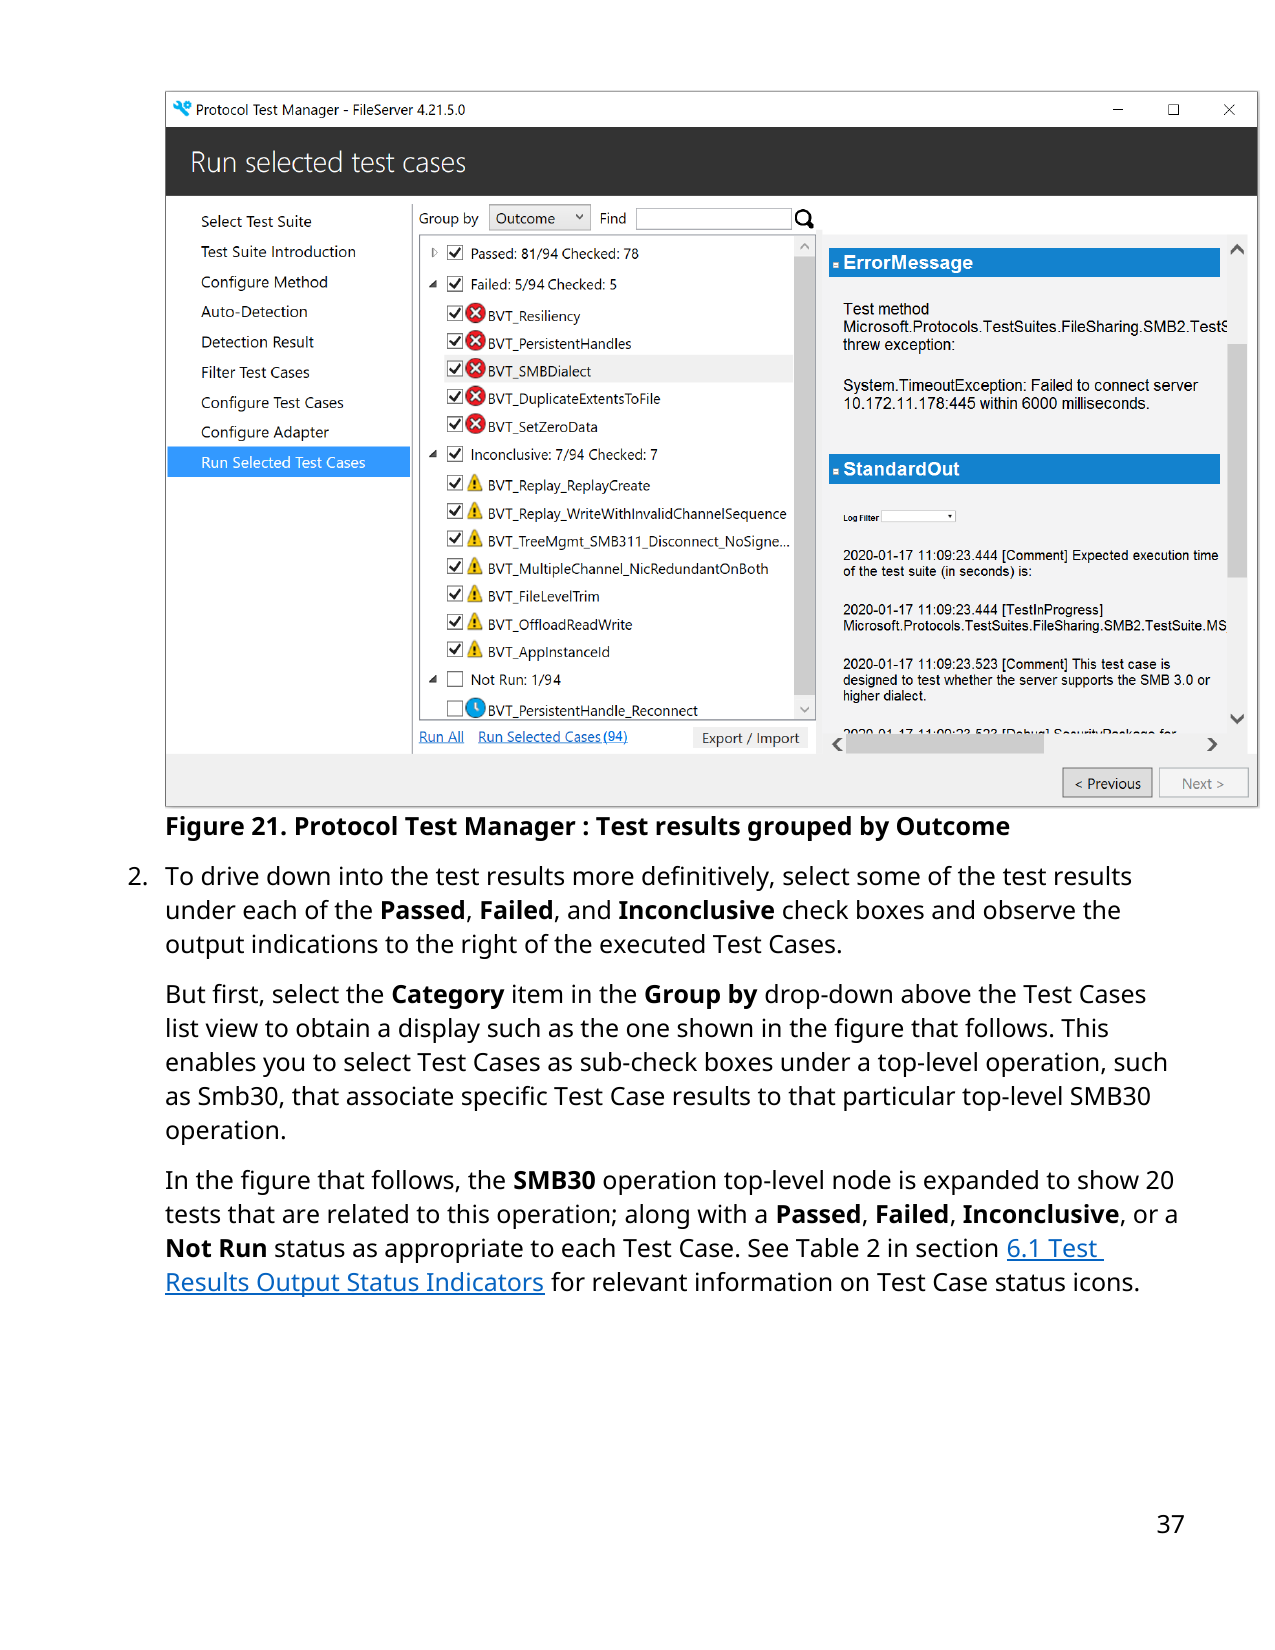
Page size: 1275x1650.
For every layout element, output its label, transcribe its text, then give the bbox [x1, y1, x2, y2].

list To drive down into the test results more definitively, select some of the test results under each of the Passed, Failed, and Inconclusive check boxes and observe the output indications to the right of the executed Test Cases. [127, 859, 1185, 961]
list Figure 21. Protocol Test Manager : Test results grouped by Outcome [165, 809, 1185, 843]
list But first, select the Category item in the Group by drop-down above the Test Cases list view to obtain a display such as the one shown in the figure that follows. This enables you to select Test Cases as sub-check boxes under a top-level operation, such as Smb30, that associate specific Test Case results to that particular top-level SMB30 operation. [165, 976, 1185, 1147]
list In the figure that follows, the SMB30 operation top-level node is expanded to show 20 tests that are related to this operation; along with a Passed, Failed, Inconclusive, or a Not Run status as appropriate to each Test Case. See Table 2 in section 6.1 Test Results Output Status Indicators for relevant information on Test Case status icons. [165, 1162, 1185, 1299]
picture [165, 90, 1261, 809]
